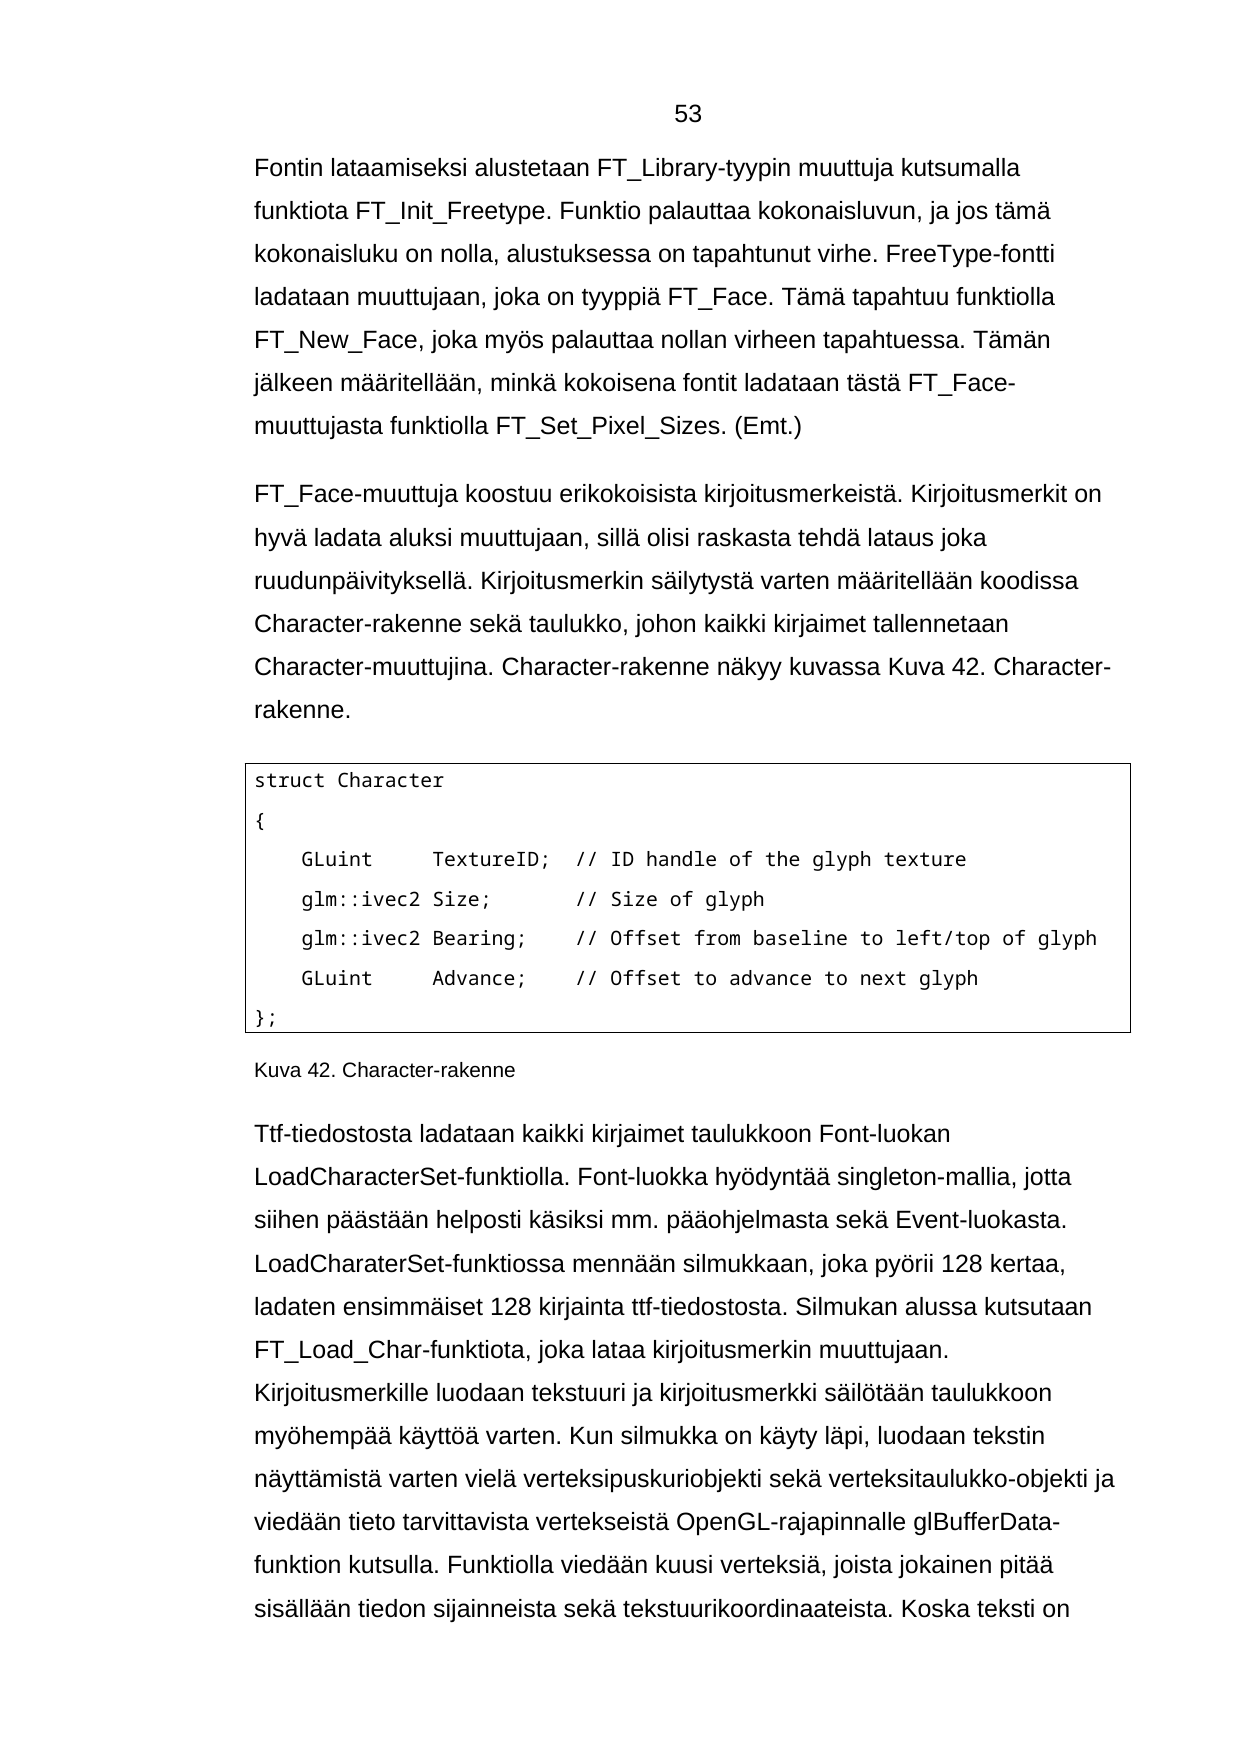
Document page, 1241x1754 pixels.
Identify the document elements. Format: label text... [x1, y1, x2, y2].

text GLuint Advance; // Offset to advance to next glyph [246, 961, 1130, 991]
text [254, 1119, 1122, 1622]
text GLuint TextureID; // ID handle of the glyph texture [246, 842, 1130, 872]
text Kuva 42. Character-rakenne [254, 1058, 1122, 1082]
text glm::ivec2 Bearing; // Offset from baseline to left/top of glyph [246, 921, 1130, 951]
text glm::ivec2 Size; // Size of glyph [246, 882, 1130, 912]
text }; [246, 1000, 1130, 1032]
text Fontin lataamiseksi alustetaan FT_Library-tyypin muuttuja kutsumalla funktiota FT_Init_Freetype. Funktio palauttaa kokonaisluvun, ja jos tämä kokonaisluku on nolla, alustuksessa on tapahtunut virhe. FreeType-fontti ladataan muuttujaan, joka on tyyppiä FT_Face. Tämä tapahtuu funktiolla FT_New_Face, joka myös palauttaa nollan virheen tapahtuessa. Tämän jälkeen määritellään, minkä kokoisena fontit ladataan tästä FT_Face-muuttujasta funktiolla FT_Set_Pixel_Sizes. (Emt.) [254, 153, 1122, 440]
text FT_Face-muuttuja koostuu erikokoisista kirjoitusmerkeistä. Kirjoitusmerkit on hyvä ladata aluksi muuttujaan, sillä olisi raskasta tehdä lataus joka ruudunpäivityksellä. Kirjoitusmerkin säilytystä varten määritellään koodissa Character-rakenne sekä taulukko, johon kaikki kirjaimet tallennetaan Character-muuttujina. Character-rakenne näkyy kuvassa 42. [254, 479, 1122, 724]
text { [246, 803, 1130, 833]
text struct Character [246, 764, 1130, 793]
